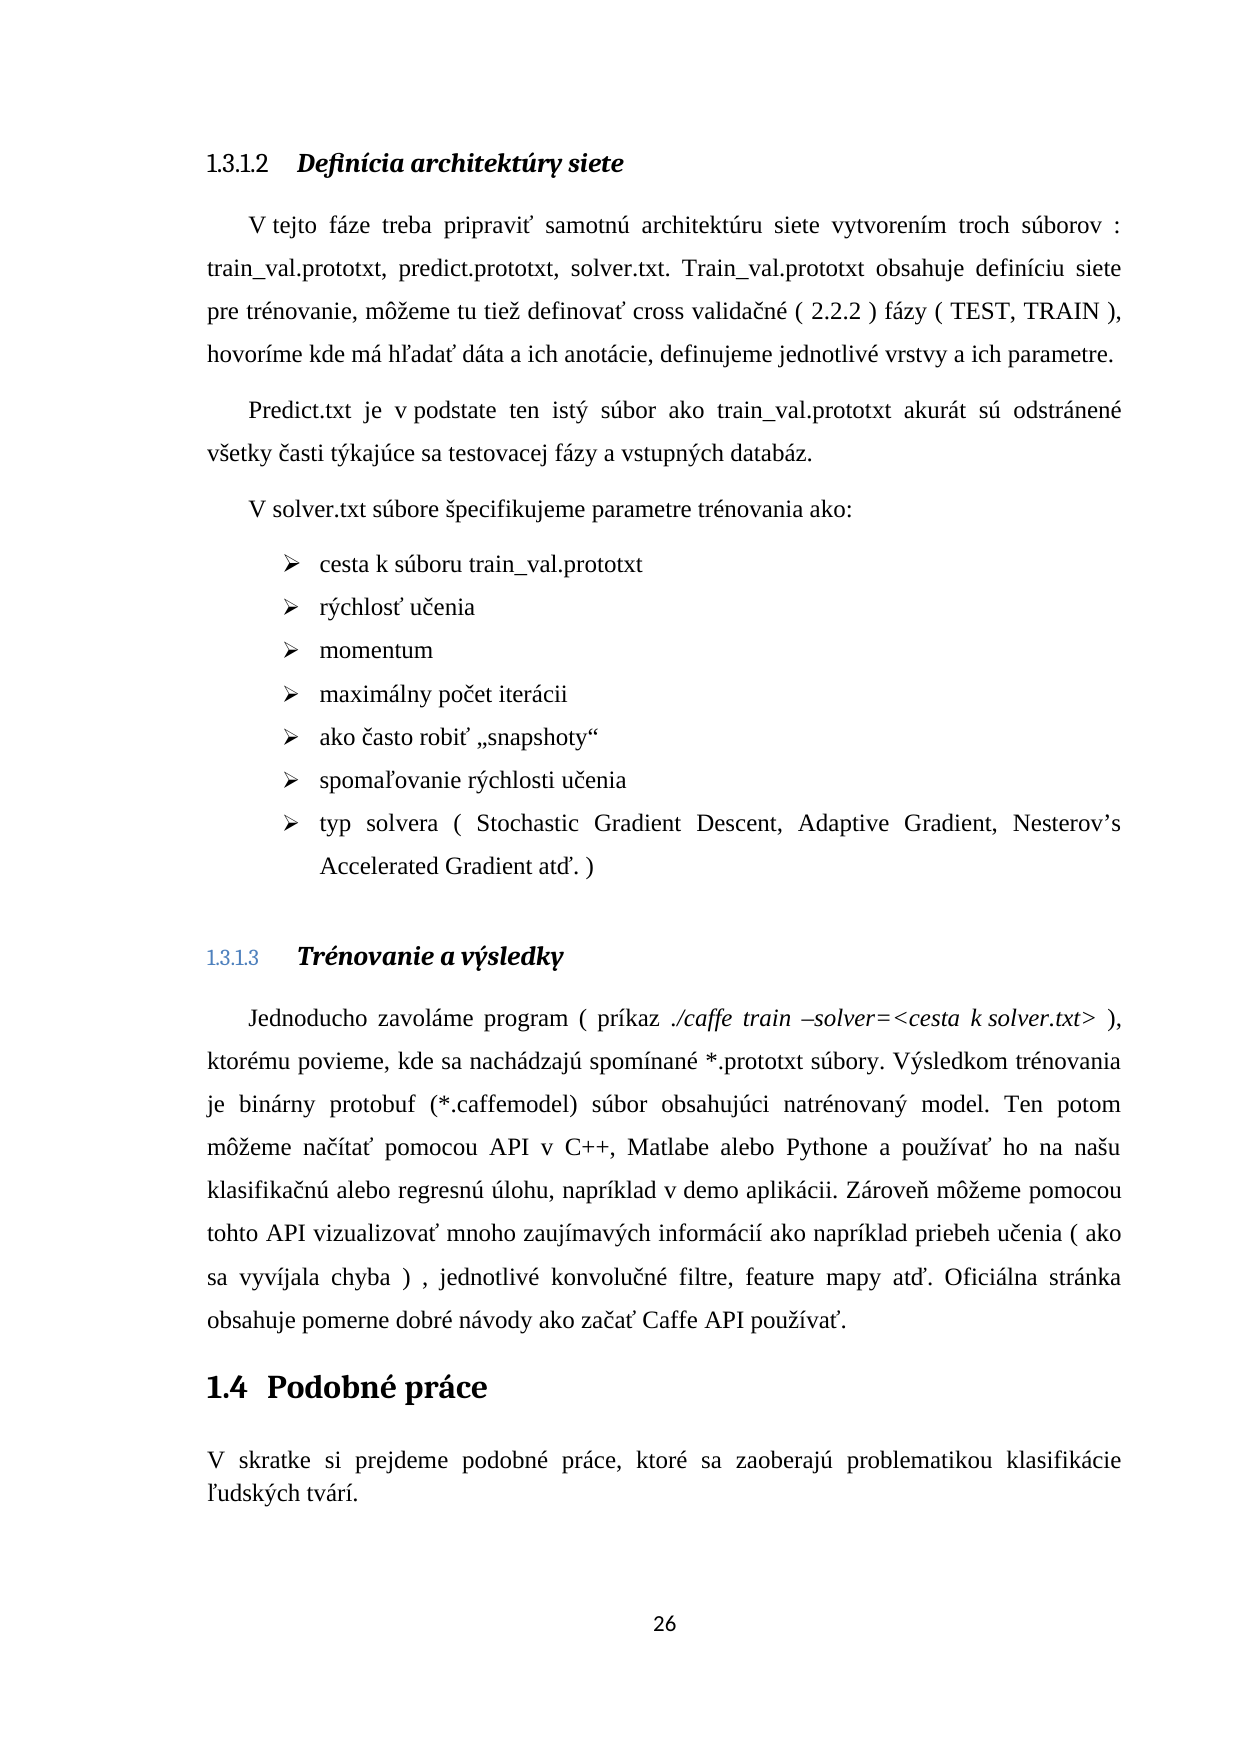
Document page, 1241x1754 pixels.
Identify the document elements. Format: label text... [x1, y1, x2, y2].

list ako často robiť „snapshoty“ [282, 722, 1122, 751]
subtitle Definícia architektúry siete [207, 148, 1122, 179]
text Jednoducho zavoláme program ( príkaz ./caffe train –solver=<cesta k solver.txt> ), ktorému povieme, kde sa nachádzajú spomínané *.prototxt súbory. Výsledkom trénovania je binárny protobuf (*.caffemodel) súbor obsahujúci natrénovaný model. Ten potom môžeme načítať pomocou API v C++, Matlabe alebo Pythone a používať ho na našu klasifikačnú alebo regresnú úlohu, napríklad v demo aplikácii. Zároveň môžeme pomocou tohto API vizualizovať mnoho zaujímavých informácií ako napríklad priebeh učenia ( ako sa vyvíjala chyba ) , jednotlivé konvolučné filtre, feature mapy atď. Oficiálna stránka obsahuje pomerne dobré návody ako začať Caffe API používať. [207, 1003, 1122, 1333]
text Predict.txt je v podstate ten istý súbor ako train_val.prototxt akurát sú odstránené všetky časti týkajúce sa testovacej fázy a vstupných databáz. [207, 395, 1122, 467]
list typ solvera ( Stochastic Gradient Descent, Adaptive Gradient, Nesterov’s Accelerated Gradient atď. ) [282, 808, 1122, 880]
text V skratke si prejdeme podobné práce, ktoré sa zaoberajú problematikou klasifikácie ľudských tvárí. [207, 1445, 1122, 1507]
list maximálny počet iterácii [282, 679, 1122, 707]
text V tejto fáze treba pripraviť samotnú architektúru siete vytvorením troch súborov : train_val.prototxt, predict.prototxt, solver.txt. Train_val.prototxt obsahuje definíciu siete pre trénovanie, môžeme tu tiež definovať cross validačné ( 2.2.2 ) fázy ( TEST, TRAIN ), hovoríme kde má hľadať dáta a ich anotácie, definujeme jednotlivé vrstvy a ich parametre. [207, 210, 1122, 368]
list rýchlosť učenia [282, 592, 1122, 621]
list cesta k súboru train_val.prototxt [282, 549, 1122, 578]
subtitle Trénovanie a výsledky [207, 941, 1122, 972]
text V solver.txt súbore špecifikujeme parametre trénovania ako: [207, 494, 1122, 522]
list momentum [282, 636, 1122, 664]
subtitle Podobné práce [207, 1369, 1122, 1407]
list spomaľovanie rýchlosti učenia [282, 765, 1122, 794]
